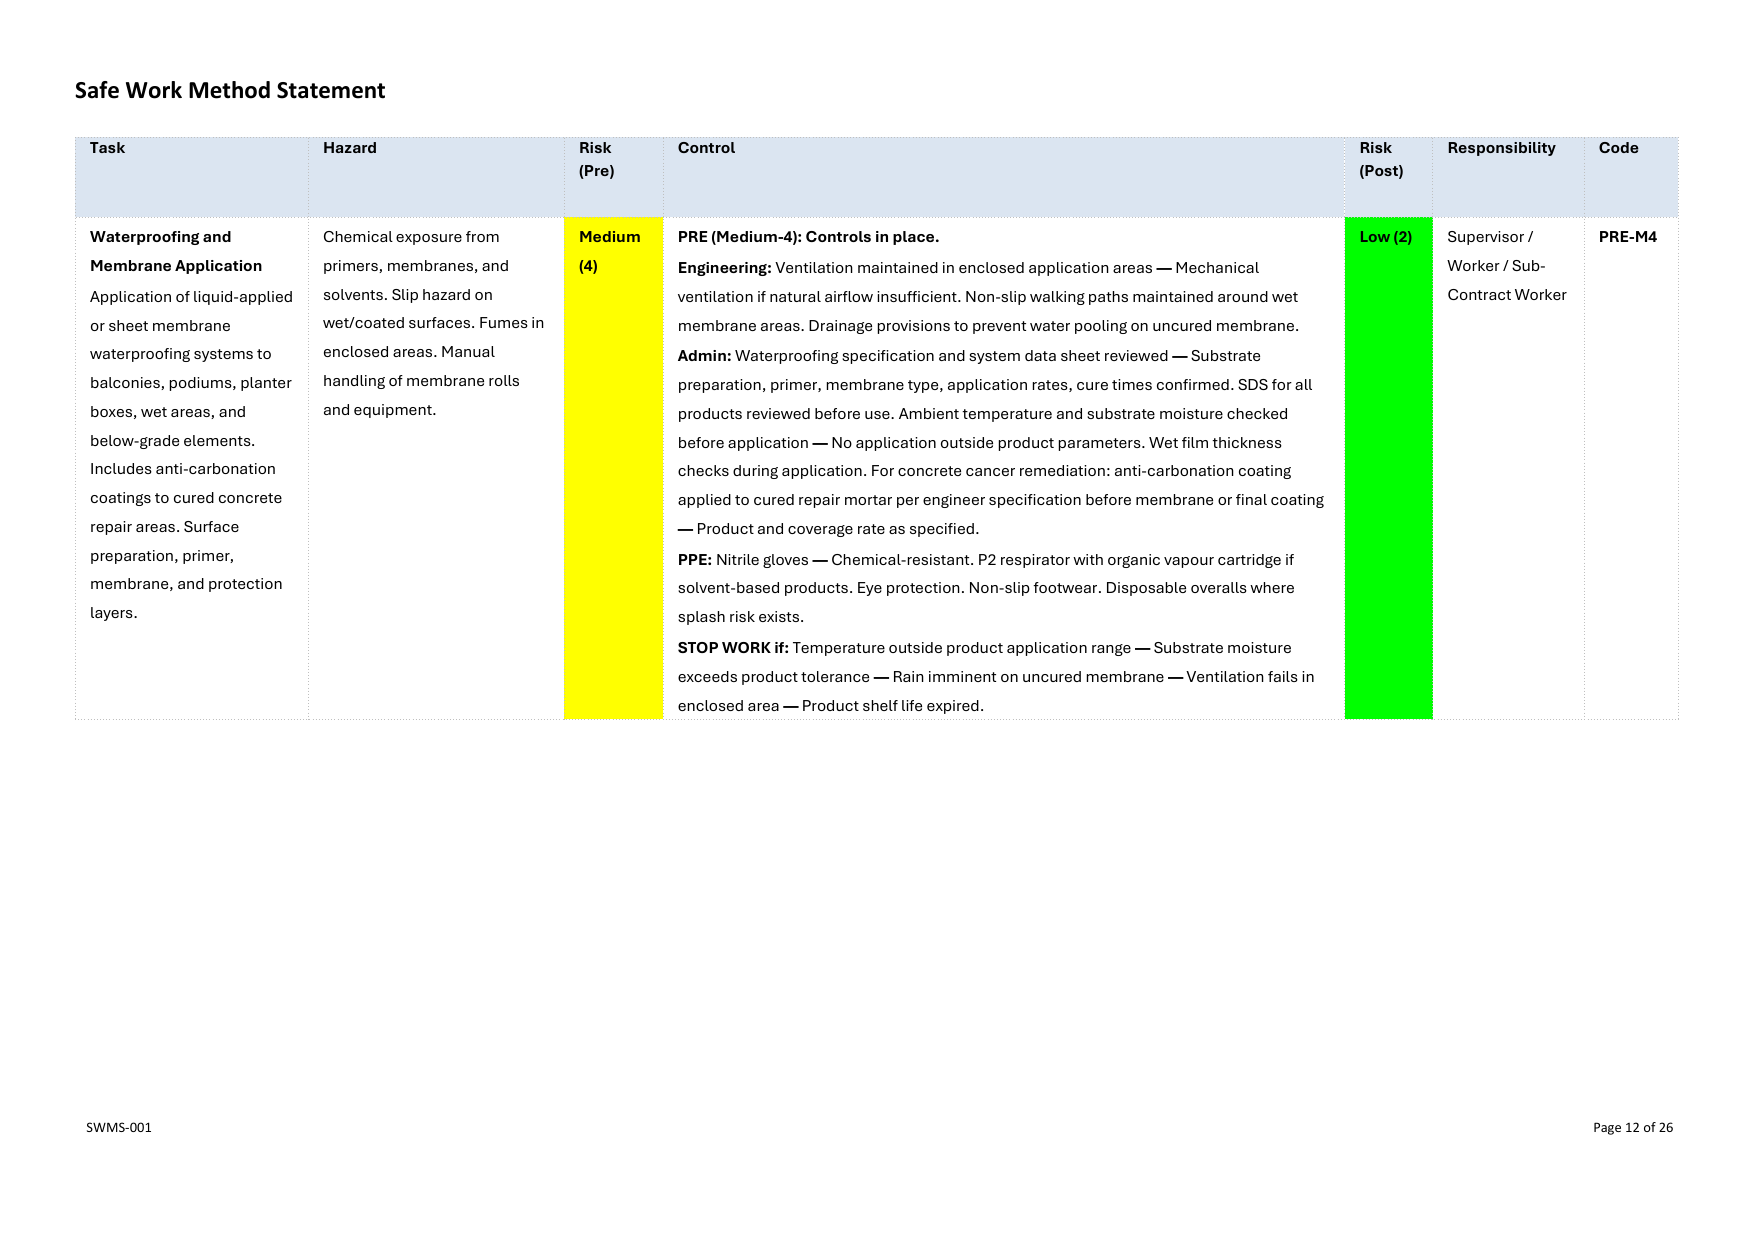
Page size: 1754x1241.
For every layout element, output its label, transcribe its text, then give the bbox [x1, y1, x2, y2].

table_cell Waterproofing and Membrane Application Application of liquid-applied or sheet membrane waterproofing systems to balconies, podiums, planter boxes, wet areas, and below-grade elements. Includes anti-carbonation coatings to cured concrete repair areas. Surface preparation, primer, membrane, and protection layers. [75, 217, 308, 719]
table_header Risk (Post) [1345, 137, 1433, 217]
table_cell PRE-M4 [1584, 217, 1678, 719]
table_cell Medium (4) [564, 217, 663, 719]
table_header Control [663, 137, 1344, 217]
table_header Responsibility [1433, 137, 1584, 217]
table_header Task [75, 137, 308, 217]
table_cell PRE (Medium-4): Controls in place. Engineering: Ventilation maintained in enclosed application areas — Mechanical ventilation if natural airflow insufficient. Non-slip walking paths maintained around wet membrane areas. Drainage provisions to prevent water pooling on uncured membrane. Admin: Waterproofing specification and system data sheet reviewed — Substrate preparation, primer, membrane type, application rates, cure times confirmed. SDS for all products reviewed before use. Ambient temperature and substrate moisture checked before application — No application outside product parameters. Wet film thickness checks during application. For concrete cancer remediation: anti-carbonation coating applied to cured repair mortar per engineer specification before membrane or final coating — Product and coverage rate as specified. PPE: Nitrile gloves — Chemical-resistant. P2 respirator with organic vapour cartridge if solvent-based products. Eye protection. Non-slip footwear. Disposable overalls where splash risk exists. STOP WORK if: Temperature outside product application range — Substrate moisture exceeds product tolerance — Rain imminent on uncured membrane — Ventilation fails in enclosed area — Product shelf life expired. [663, 217, 1344, 719]
table_header Hazard [308, 137, 564, 217]
table_header Risk (Pre) [564, 137, 663, 217]
table_cell Low (2) [1345, 217, 1433, 719]
table_cell Supervisor / Worker / Sub-Contract Worker [1433, 217, 1584, 719]
table_cell Chemical exposure from primers, membranes, and solvents. Slip hazard on wet/coated surfaces. Fumes in enclosed areas. Manual handling of membrane rolls and equipment. [308, 217, 564, 719]
table_header Code [1584, 137, 1678, 217]
